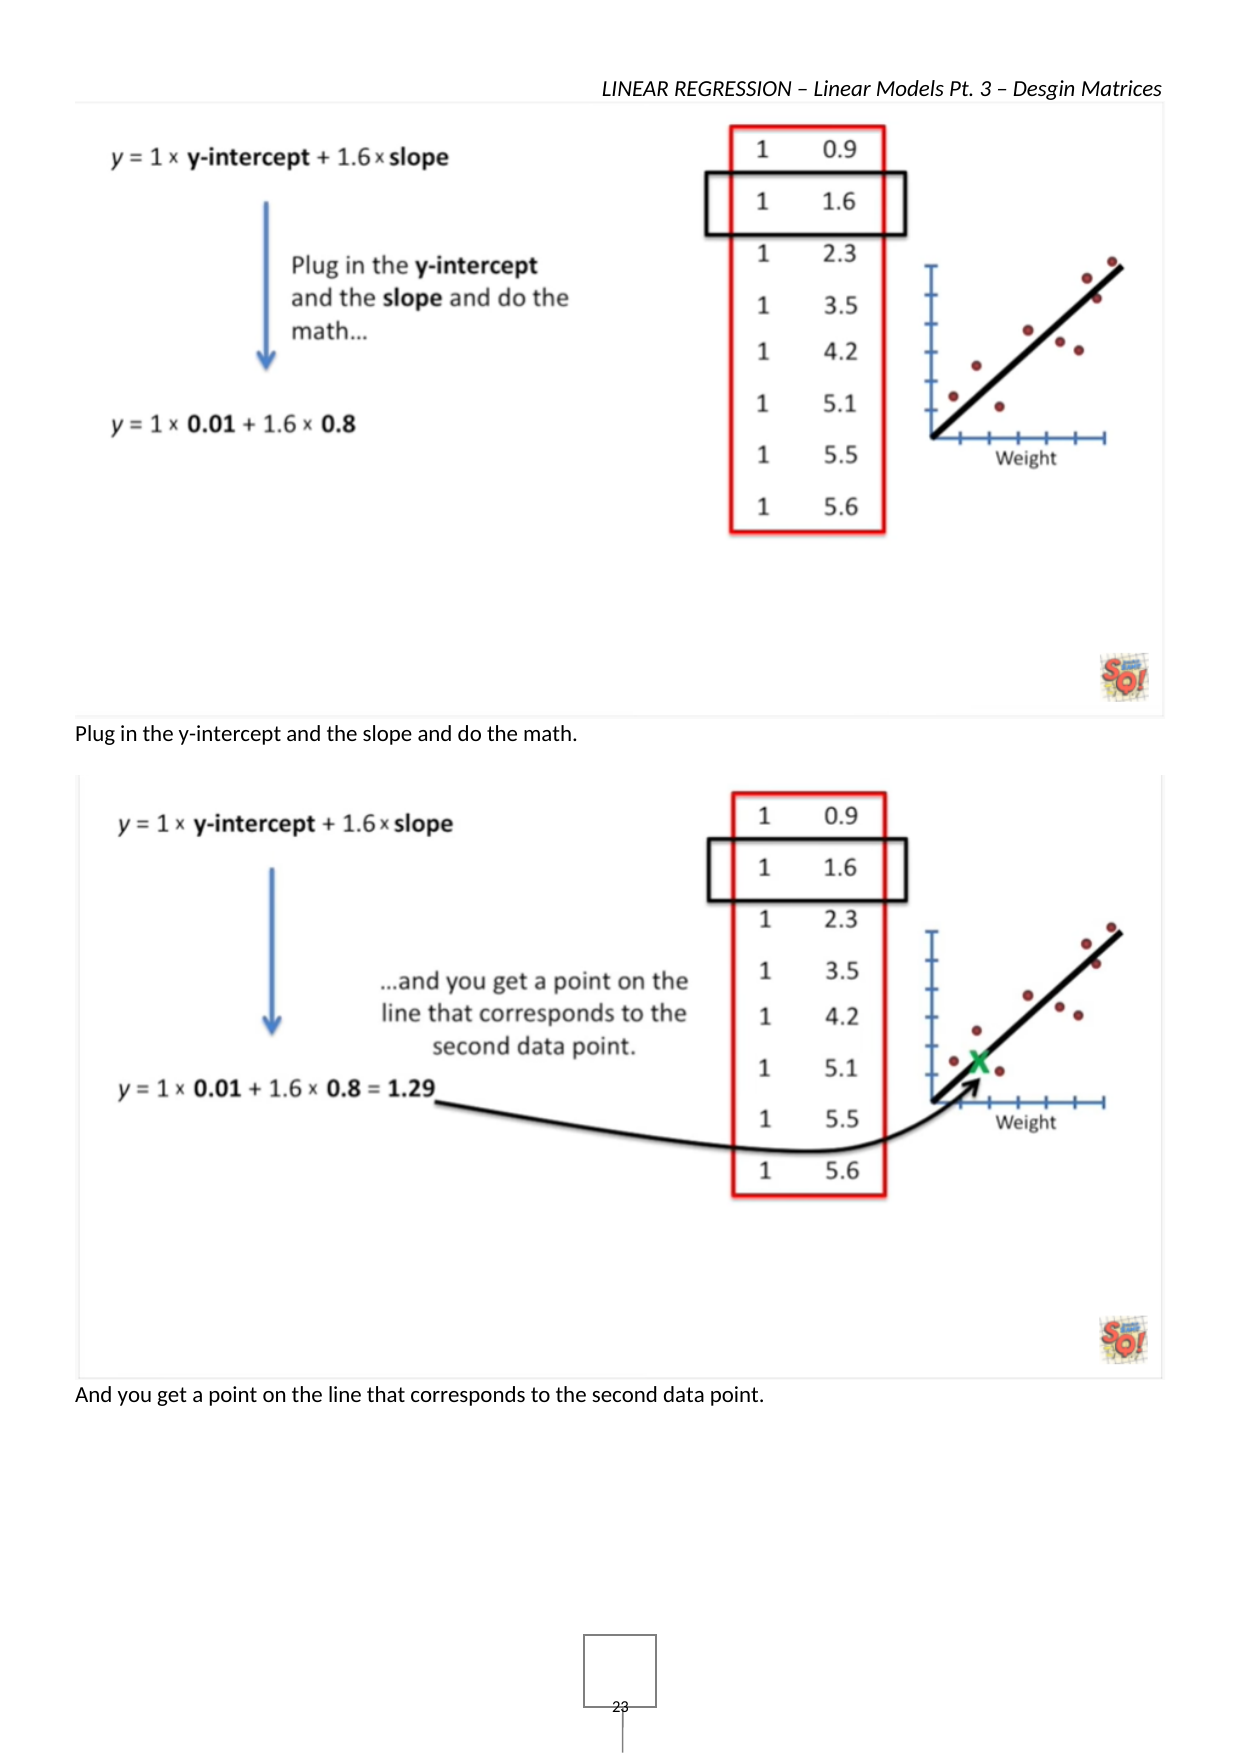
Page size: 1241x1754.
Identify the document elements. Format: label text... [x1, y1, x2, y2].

text Plug in the y-intercept and the slope and do the math. [75, 719, 1165, 747]
picture [75, 775, 1166, 1380]
picture [75, 101, 1166, 719]
text And you get a point on the line that corresponds to the second data point. [75, 1380, 1165, 1408]
